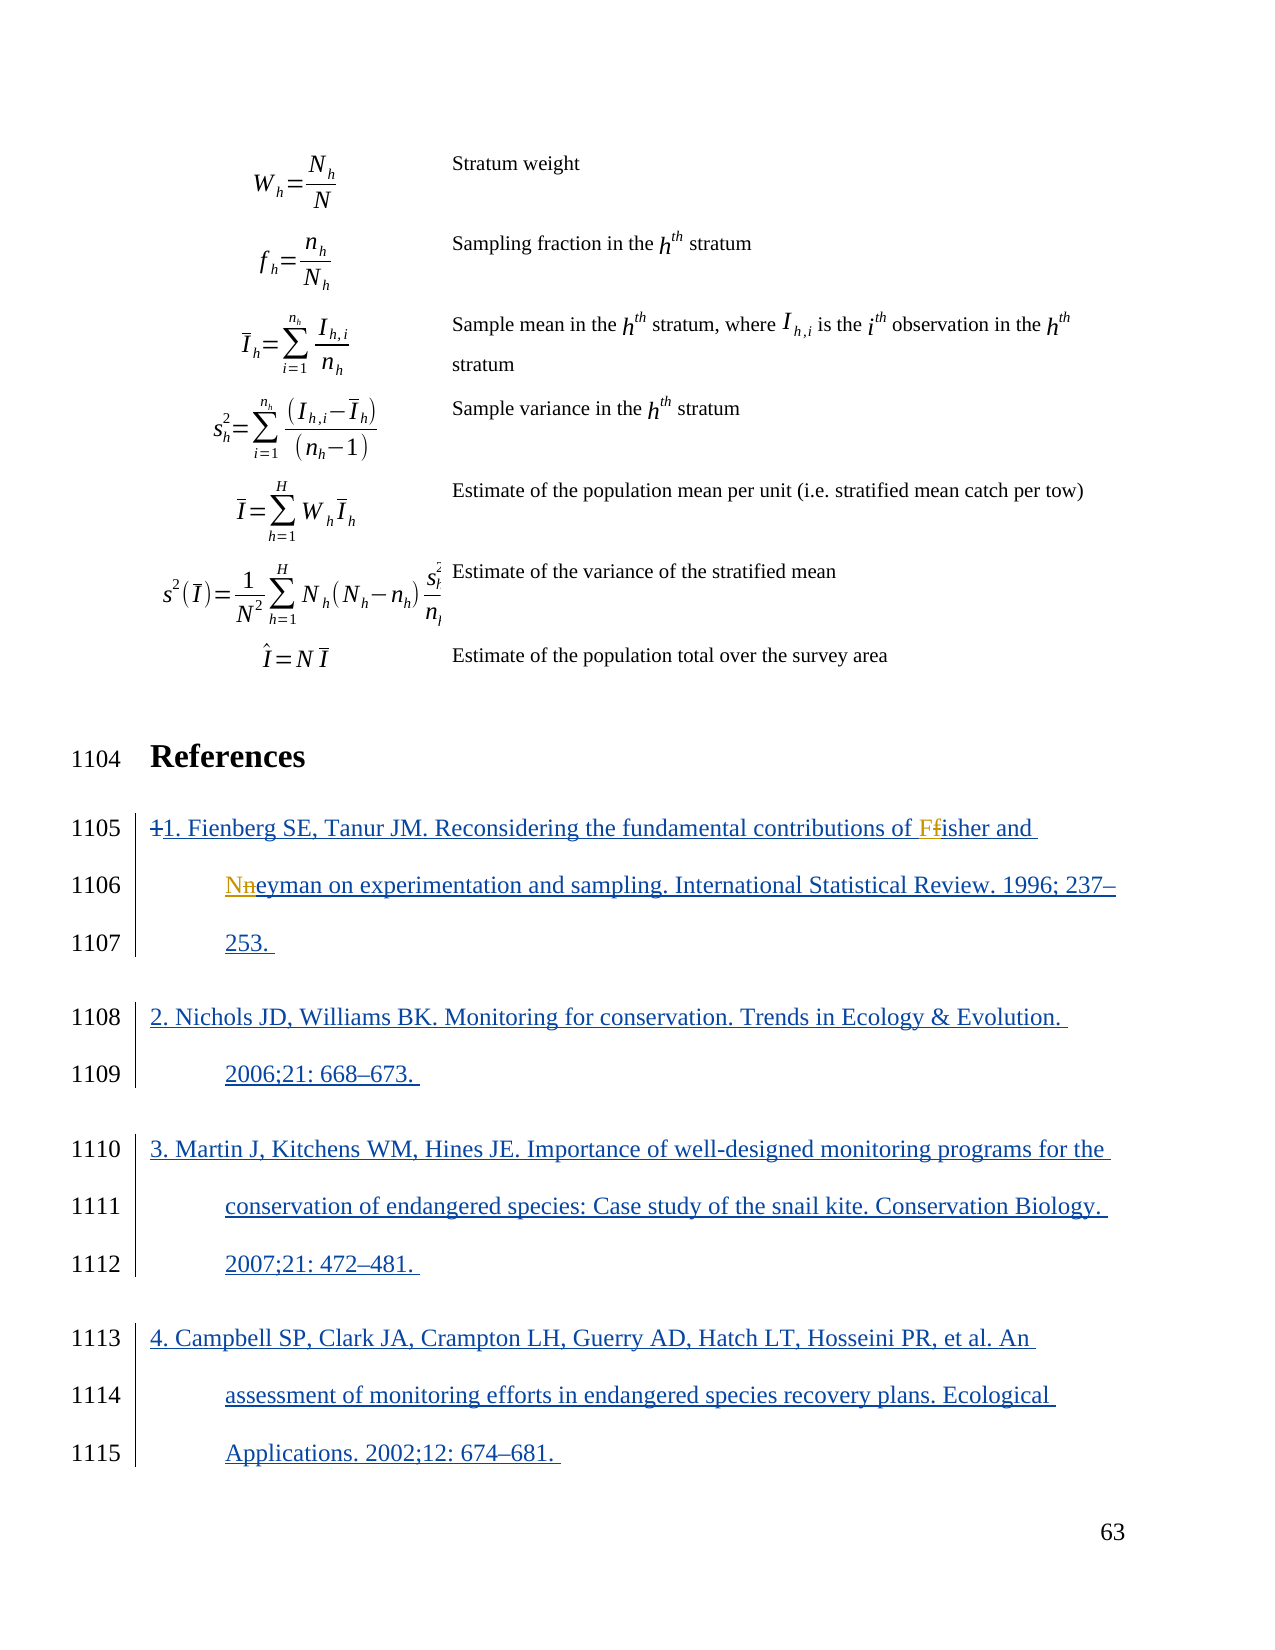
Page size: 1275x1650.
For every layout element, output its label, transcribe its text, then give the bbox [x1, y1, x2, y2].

table_cell [150, 227, 441, 307]
table_cell [150, 307, 441, 392]
table_cell Estimate of the variance of the stratified mean [441, 558, 1125, 642]
table_cell Estimate of the population mean per unit (i.e. stratified mean catch per tow) [441, 476, 1125, 558]
subtitle References [150, 736, 1125, 774]
table_cell Estimate of the population total over the survey area [441, 642, 1125, 686]
table_cell Sample variance in the stratum [441, 392, 1125, 476]
table_cell [150, 476, 441, 558]
table_cell [150, 558, 441, 642]
table_cell [150, 150, 441, 227]
table_cell Sample mean in the stratum, where is the observation in the stratum [441, 307, 1125, 392]
table_cell Stratum weight [441, 150, 1125, 227]
table_cell [150, 642, 441, 686]
table_cell [150, 392, 441, 476]
table_cell Sampling fraction in the stratum [441, 227, 1125, 307]
